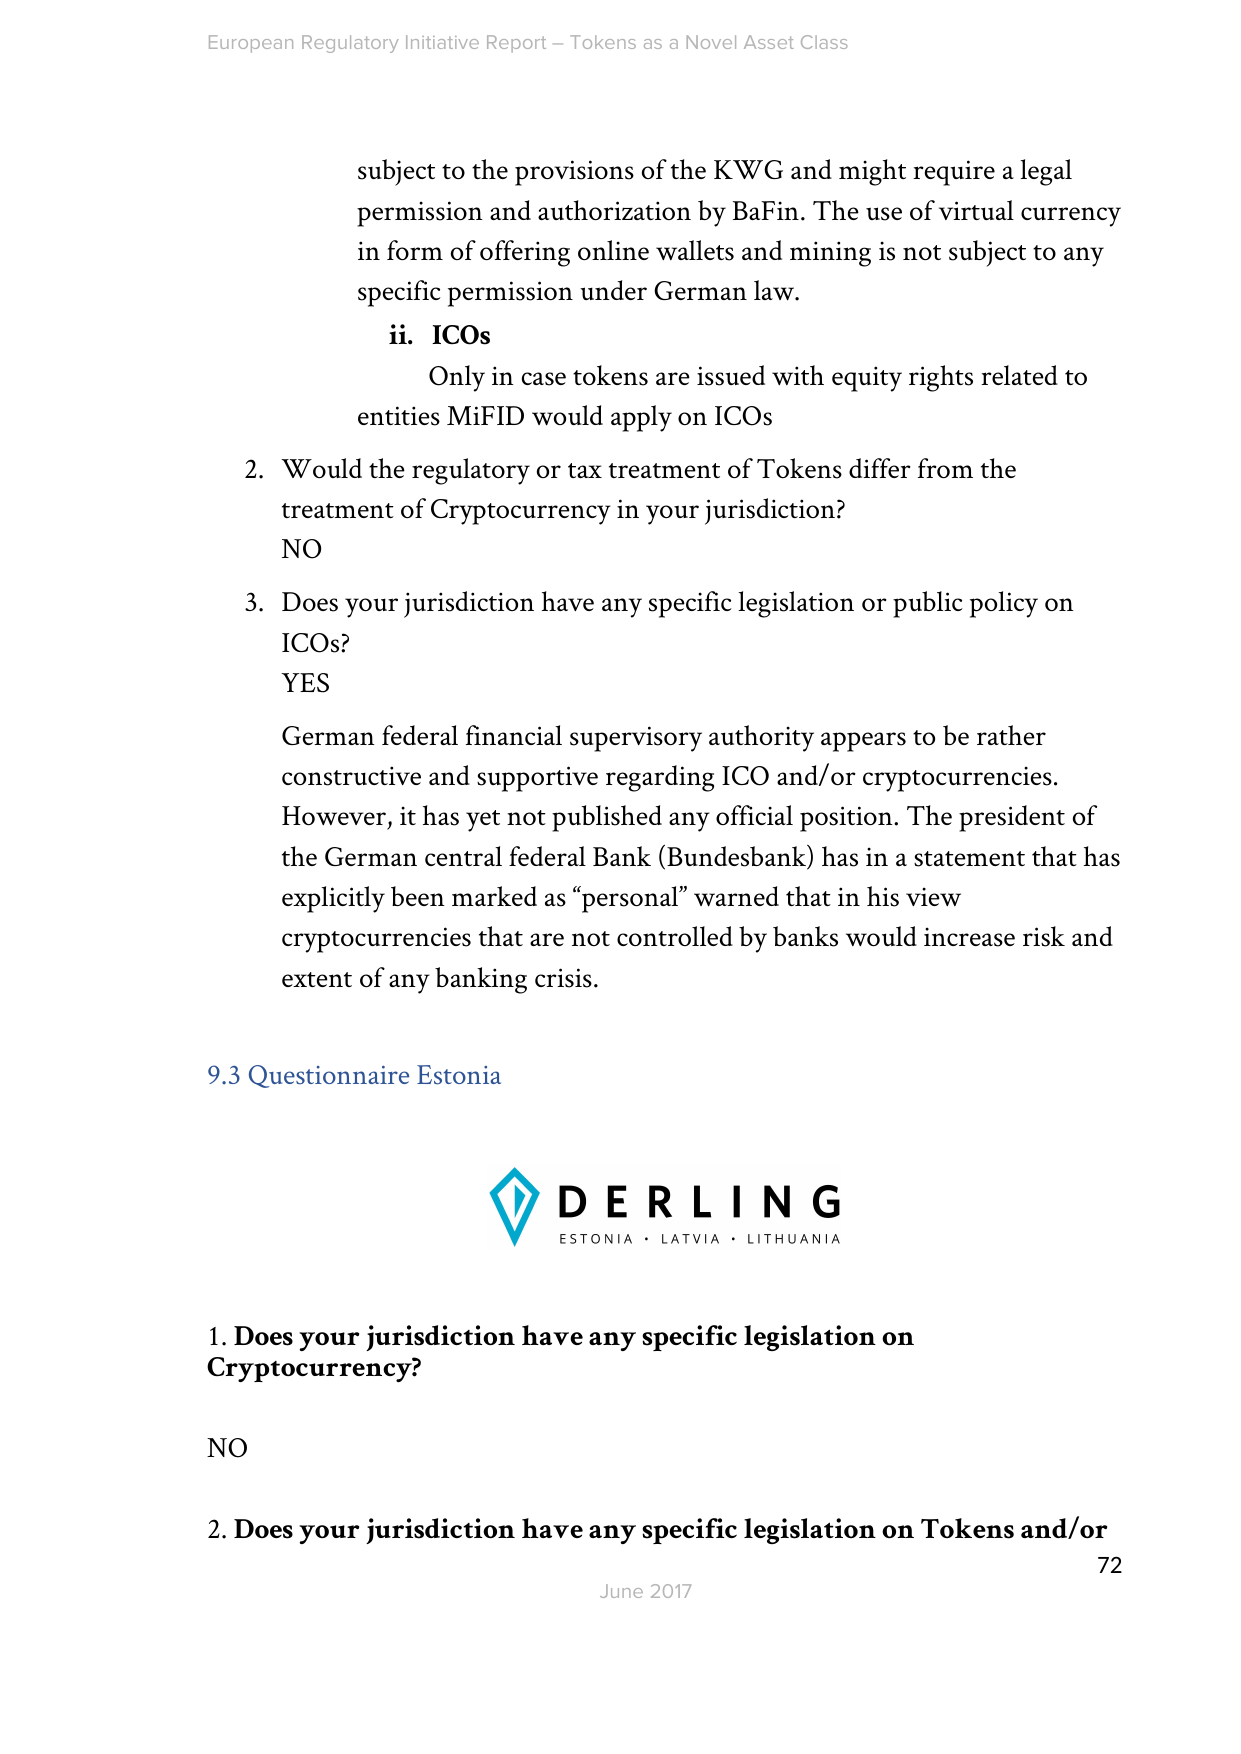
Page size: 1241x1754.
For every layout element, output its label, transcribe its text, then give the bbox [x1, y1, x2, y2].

text NO [207, 1426, 1122, 1466]
picture [487, 1164, 842, 1250]
list ICOs [413, 321, 1122, 353]
list Would the regulatory or tax treatment of Tokens differ from the treatment of Cryptocurrency in your jurisdiction? [244, 446, 1122, 527]
text YES [281, 660, 1122, 701]
list Does your jurisdiction have any specific legislation or public policy on ICOs? [244, 580, 1122, 660]
text NO [281, 527, 1122, 567]
subtitle 9.3 Questionnaire Estonia [207, 1052, 1122, 1093]
text German federal financial supervisory authority appears to be rather constructive and supportive regarding ICO and/or cryptocurrencies. However, it has yet not published any official position. The president of the German central federal Bank (Bundesbank) has in a statement that has explicitly been marked as “personal” warned that in his view cryptocurrencies that are not controlled by banks would increase risk and extent of any banking crisis. [281, 713, 1122, 995]
text Only in case tokens are issued with equity rights related to entities MiFID would apply on ICOs [357, 353, 1122, 434]
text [357, 148, 1122, 309]
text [207, 1506, 1122, 1547]
text 1. Does your jurisdiction have any specific legislation on Cryptocurrency? [207, 1313, 1122, 1386]
